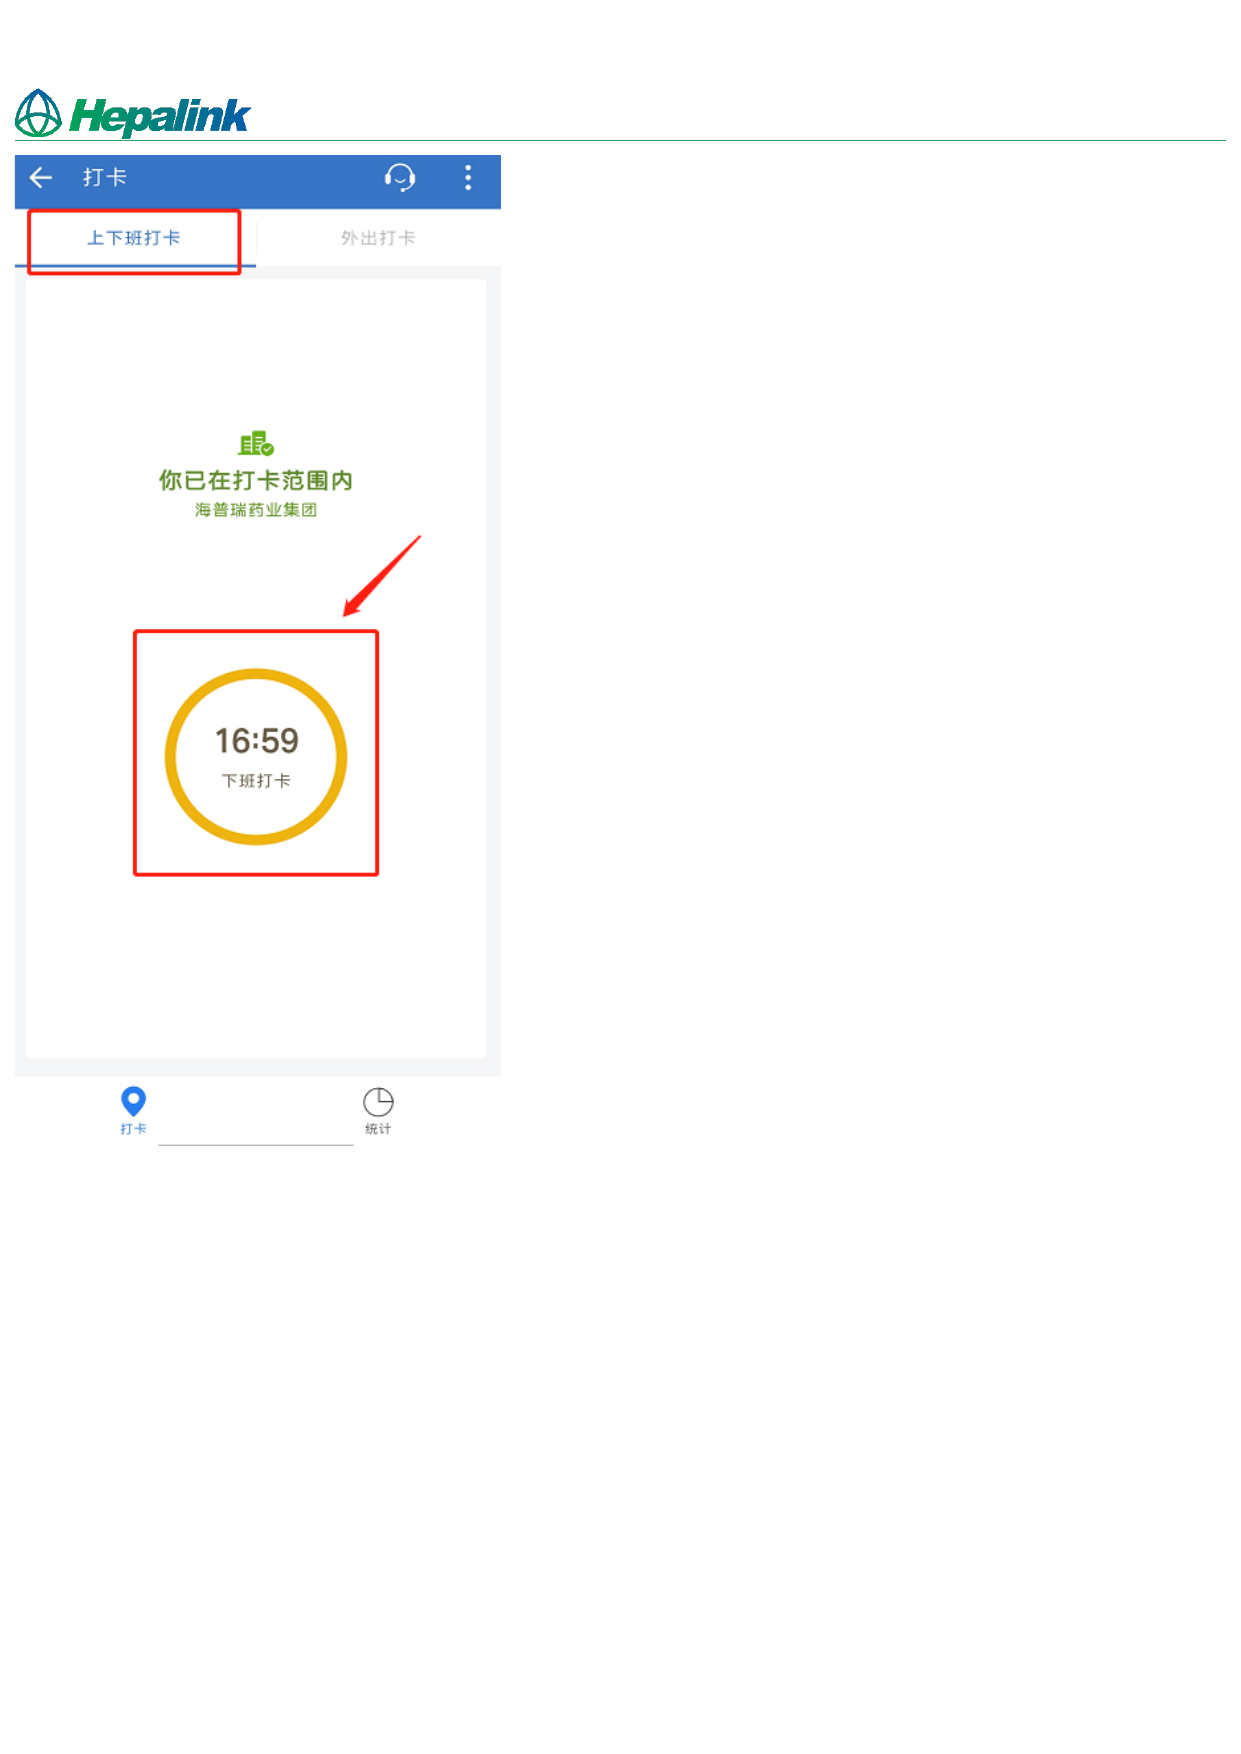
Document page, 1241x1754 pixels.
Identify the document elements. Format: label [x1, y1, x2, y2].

picture [14, 155, 501, 1146]
picture [14, 88, 252, 139]
